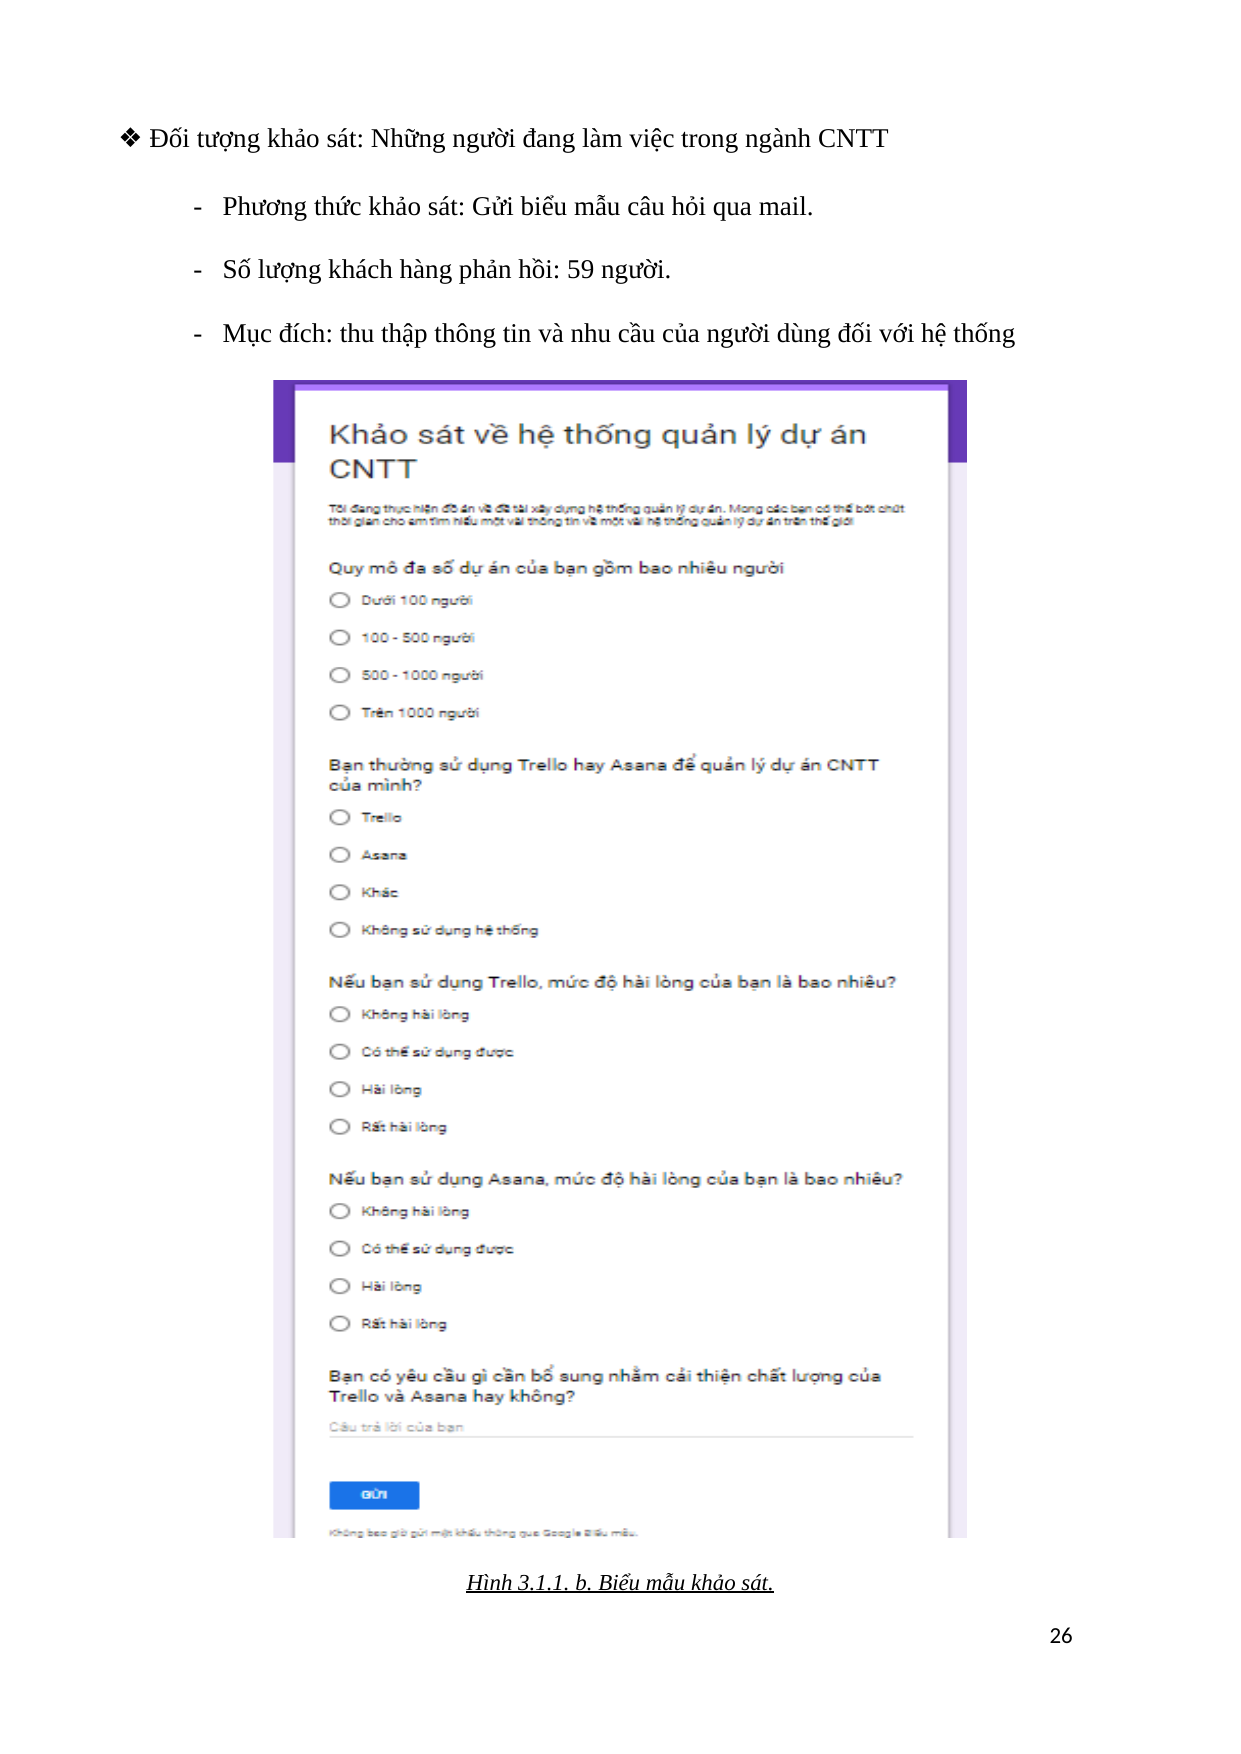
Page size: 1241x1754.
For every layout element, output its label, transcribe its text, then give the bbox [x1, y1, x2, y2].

text Hình 3.1.1. b. Biểu mẫu khảo sát. [118, 1568, 1122, 1595]
text - Phương thức khảo sát: Gửi biểu mẫu câu hỏi qua mail. [118, 190, 1122, 221]
text - Số lượng khách hàng phản hồi: 59 người. [118, 253, 1122, 284]
text - Mục đích: thu thập thông tin và nhu cầu của người dùng đối với hệ thống [118, 317, 1122, 348]
text ❖ Đối tượng khảo sát: Những người đang làm việc trong ngành CNTT [118, 118, 1122, 155]
picture [273, 380, 967, 1538]
